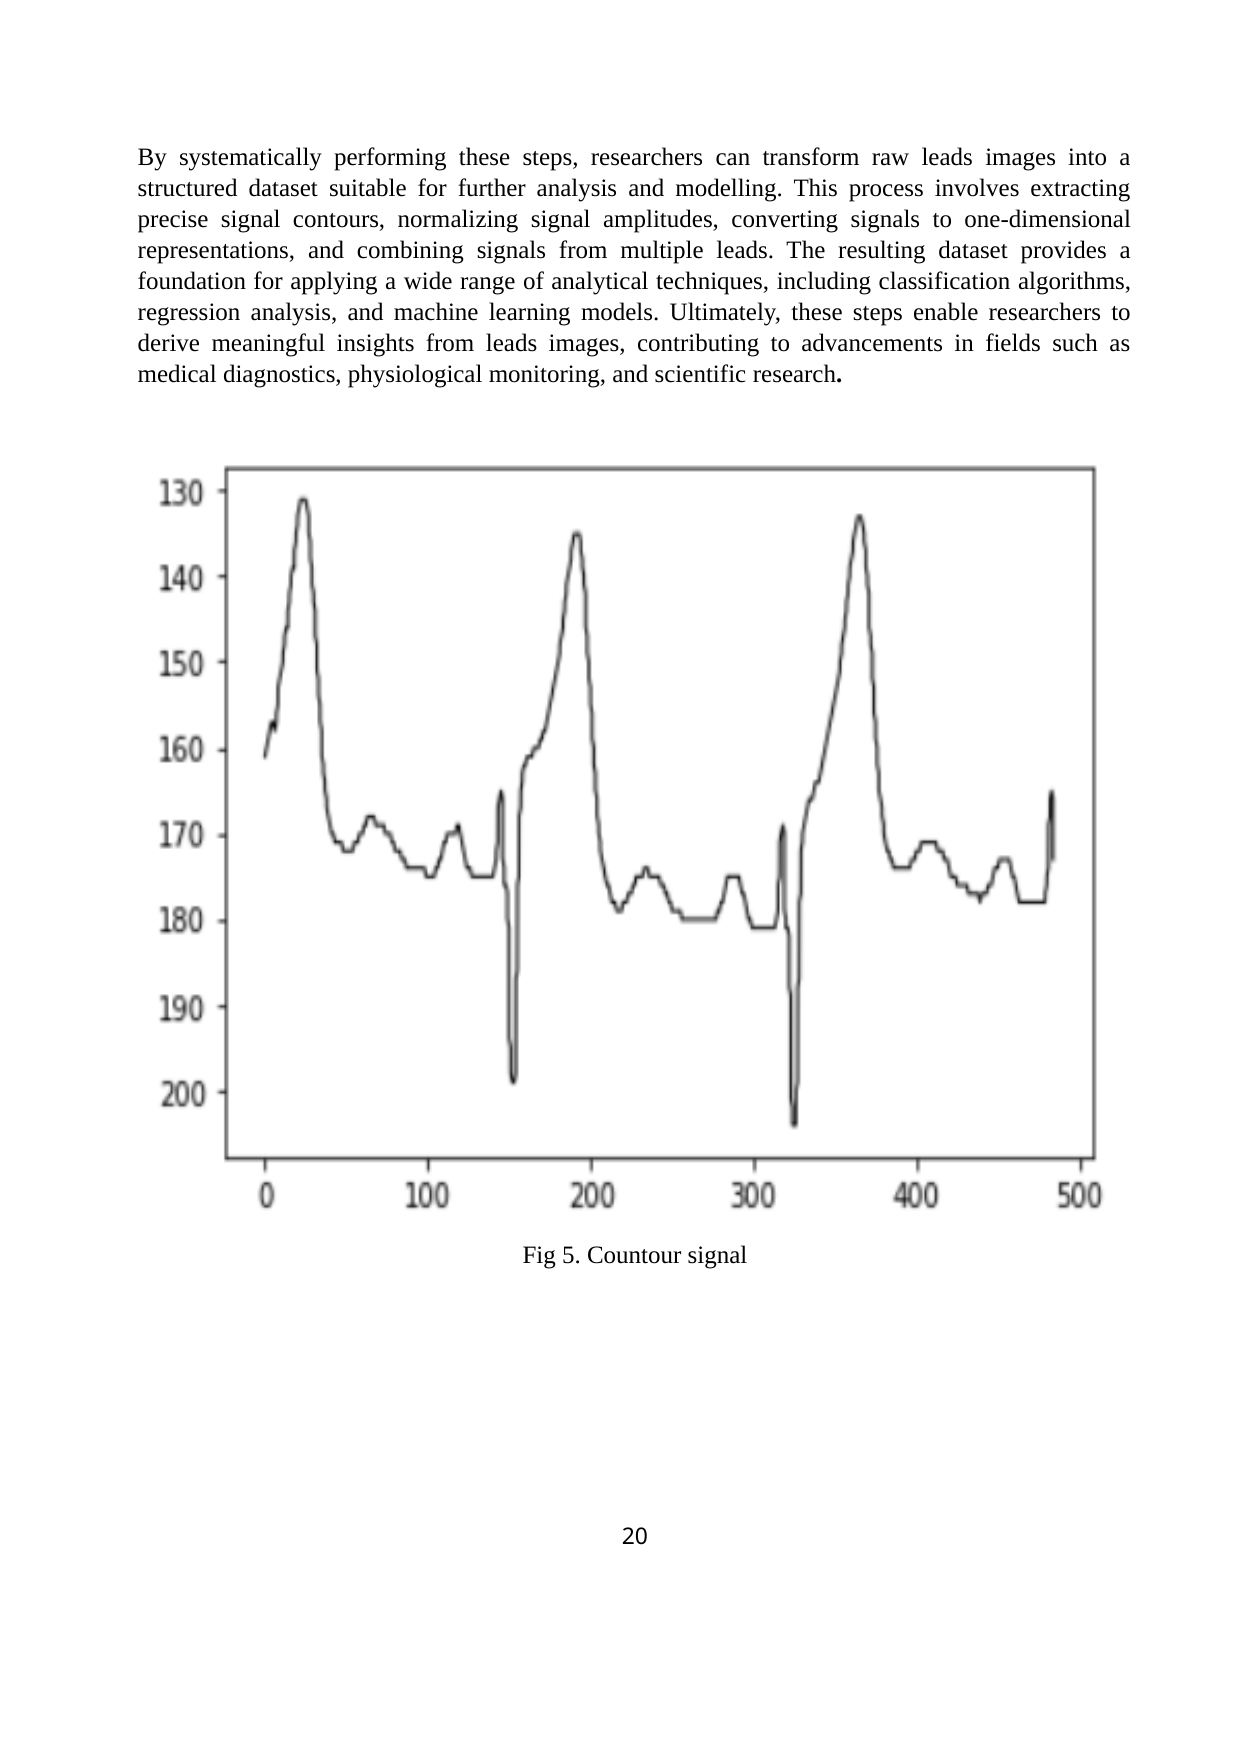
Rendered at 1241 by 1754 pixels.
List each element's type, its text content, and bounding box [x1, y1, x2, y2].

picture [140, 454, 1130, 1221]
text Fig 5. Countour signal [137, 1240, 1132, 1269]
text By systematically performing these steps, researchers can transform raw leads images into a structured dataset suitable for further analysis and modelling. This process involves extracting precise signal contours, normalizing signal amplitudes, converting signals to one-dimensional representations, and combining signals from multiple leads. The resulting dataset provides a foundation for applying a wide range of analytical techniques, including classification algorithms, regression analysis, and machine learning models. Ultimately, these steps enable researchers to derive meaningful insights from leads images, contributing to advancements in fields such as medical diagnostics, physiological monitoring, and scientific research. [137, 142, 1132, 388]
